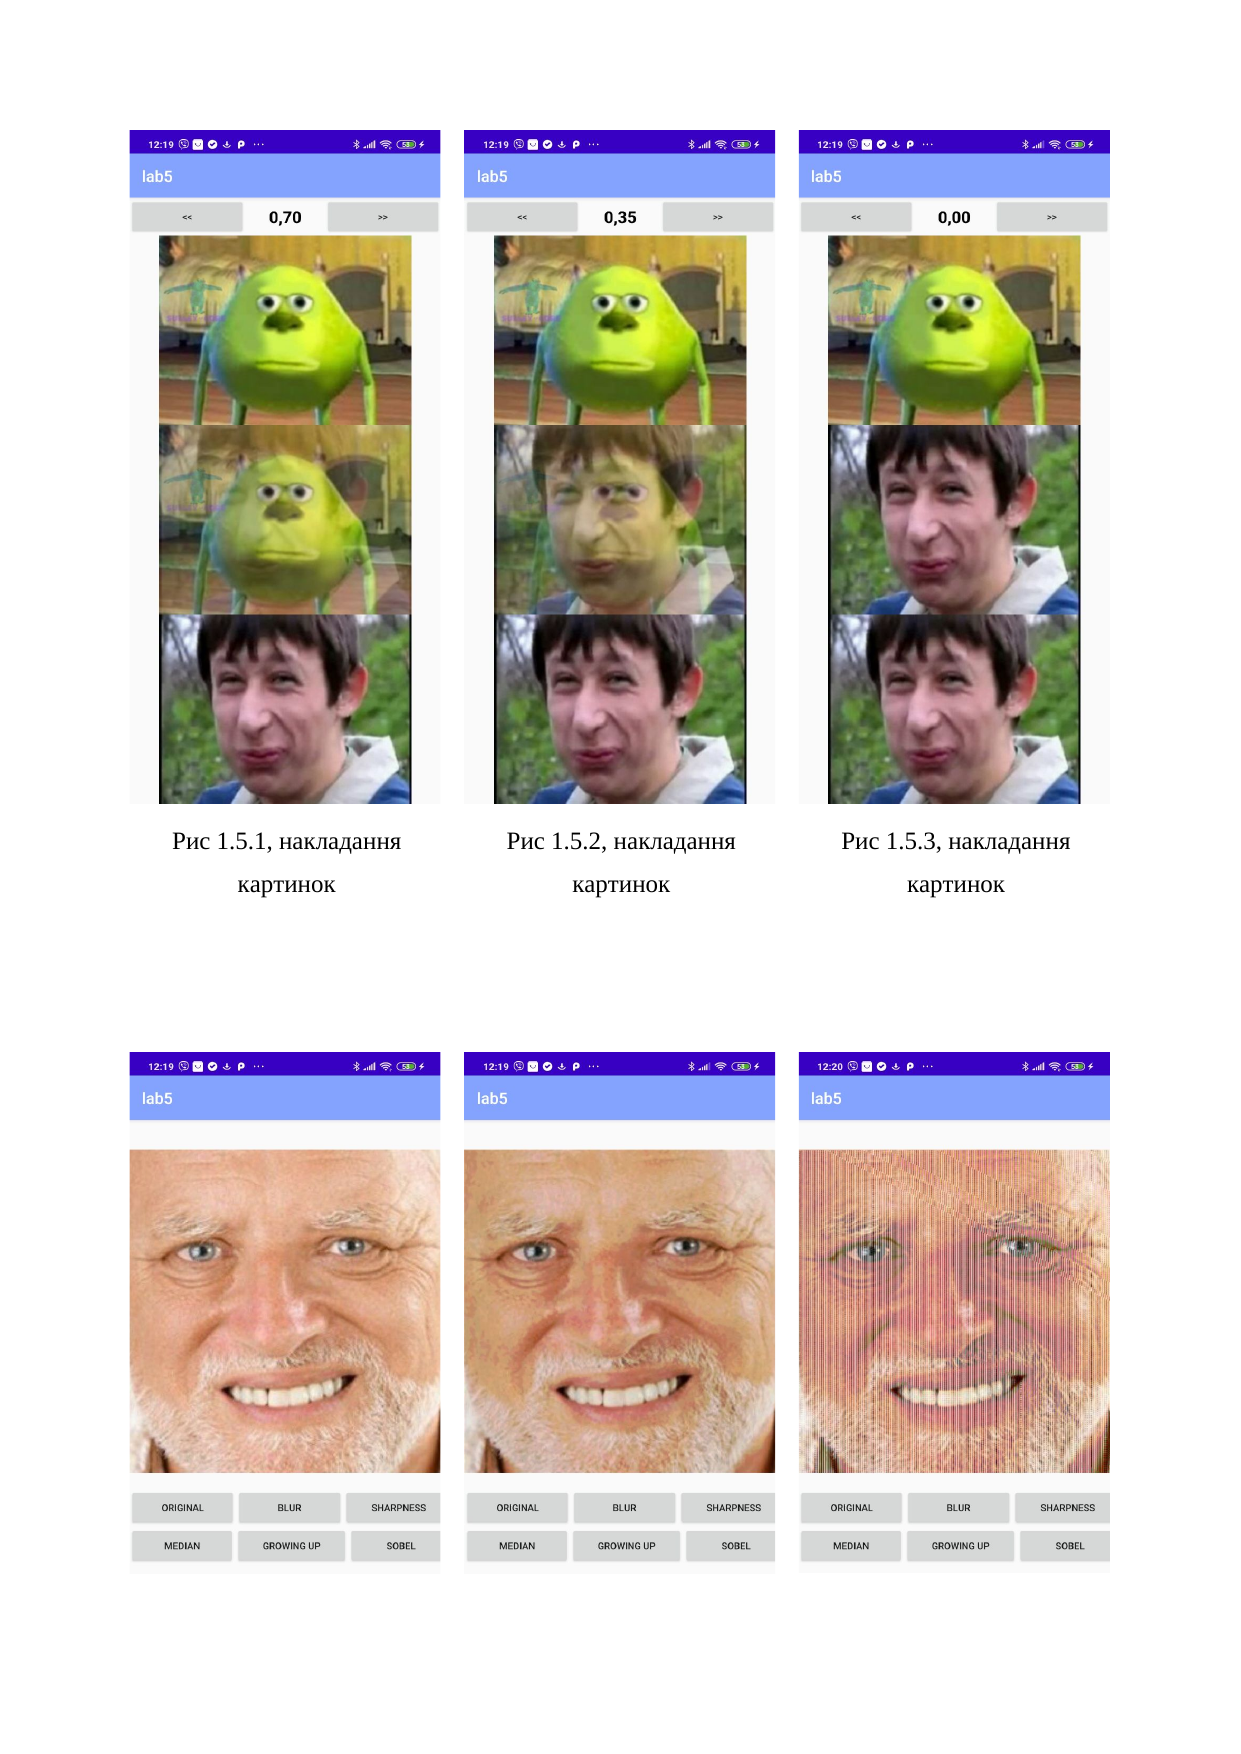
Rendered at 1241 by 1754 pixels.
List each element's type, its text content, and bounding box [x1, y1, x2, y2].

table_header [455, 1042, 788, 1584]
table_header [790, 120, 1122, 814]
table_header [455, 120, 788, 814]
picture [129, 1052, 441, 1574]
table_cell Рис 1.5.2, накладання картинок [455, 816, 788, 952]
picture [464, 1052, 775, 1574]
picture [798, 130, 1110, 804]
table_cell Рис 1.5.1, накладання картинок [120, 816, 453, 952]
picture [129, 130, 441, 804]
table_header [790, 1042, 1122, 1584]
picture [798, 1052, 1110, 1573]
picture [464, 130, 775, 804]
table_header [120, 1042, 453, 1584]
table_header [120, 120, 453, 814]
table_cell Рис 1.5.3, накладання картинок [790, 816, 1122, 952]
